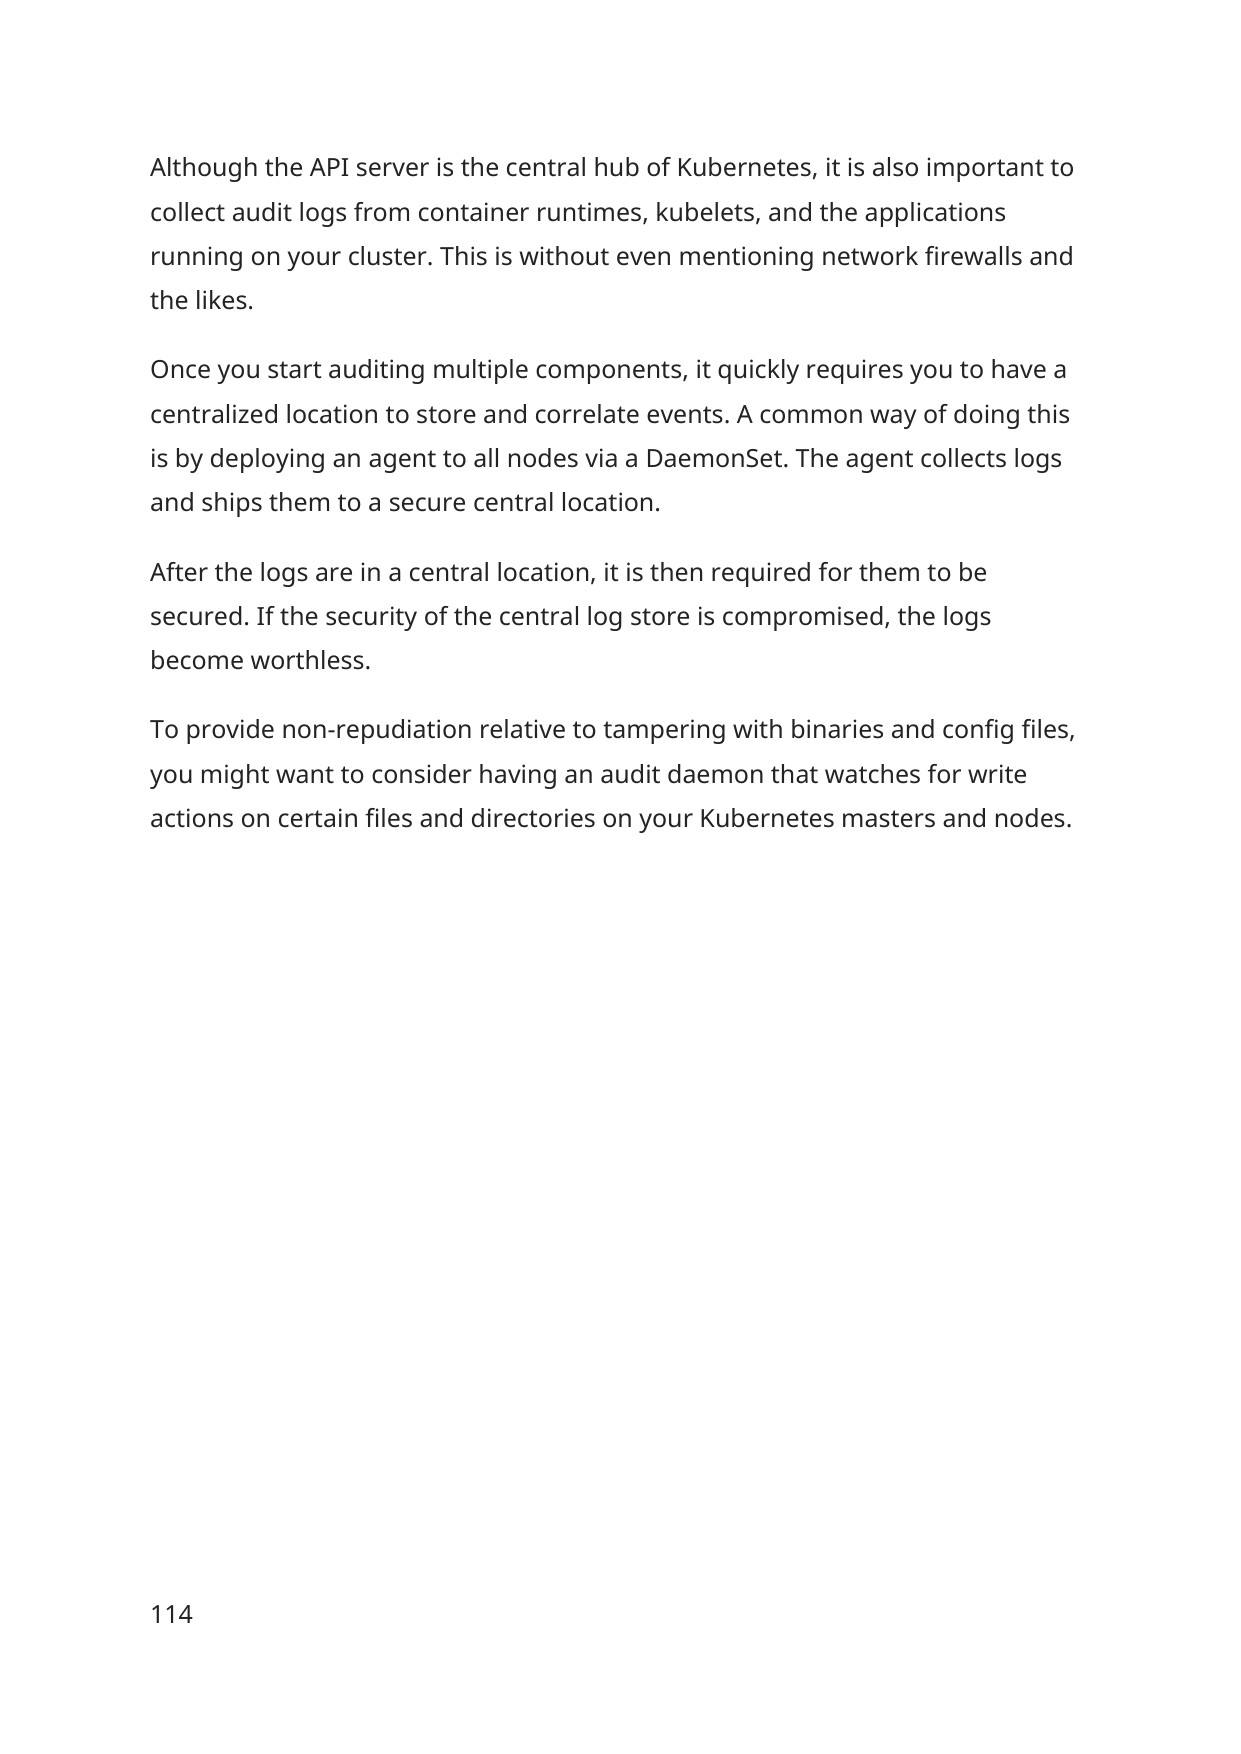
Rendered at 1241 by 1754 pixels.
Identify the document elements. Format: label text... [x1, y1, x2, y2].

text To provide non-repudiation relative to tampering with binaries and config files, you might want to consider having an audit daemon that watches for write actions on certain files and directories on your Kubernetes masters and nodes. [150, 712, 1090, 834]
text Once you start auditing multiple components, it quickly requires you to have a centralized location to store and correlate events. A common way of doing this is by deploying an agent to all nodes via a DaemonSet. The agent collects logs and ships them to a secure central location. [150, 352, 1090, 519]
text After the logs are in a central location, it is then required for them to be secured. If the security of the central log store is compromised, the logs become worthless. [150, 554, 1090, 677]
text Although the API server is the central hub of Kubernetes, it is also important to collect audit logs from container runtimes, kubelets, and the applications running on your cluster. This is without even mentioning network firewalls and the likes. [150, 150, 1090, 317]
